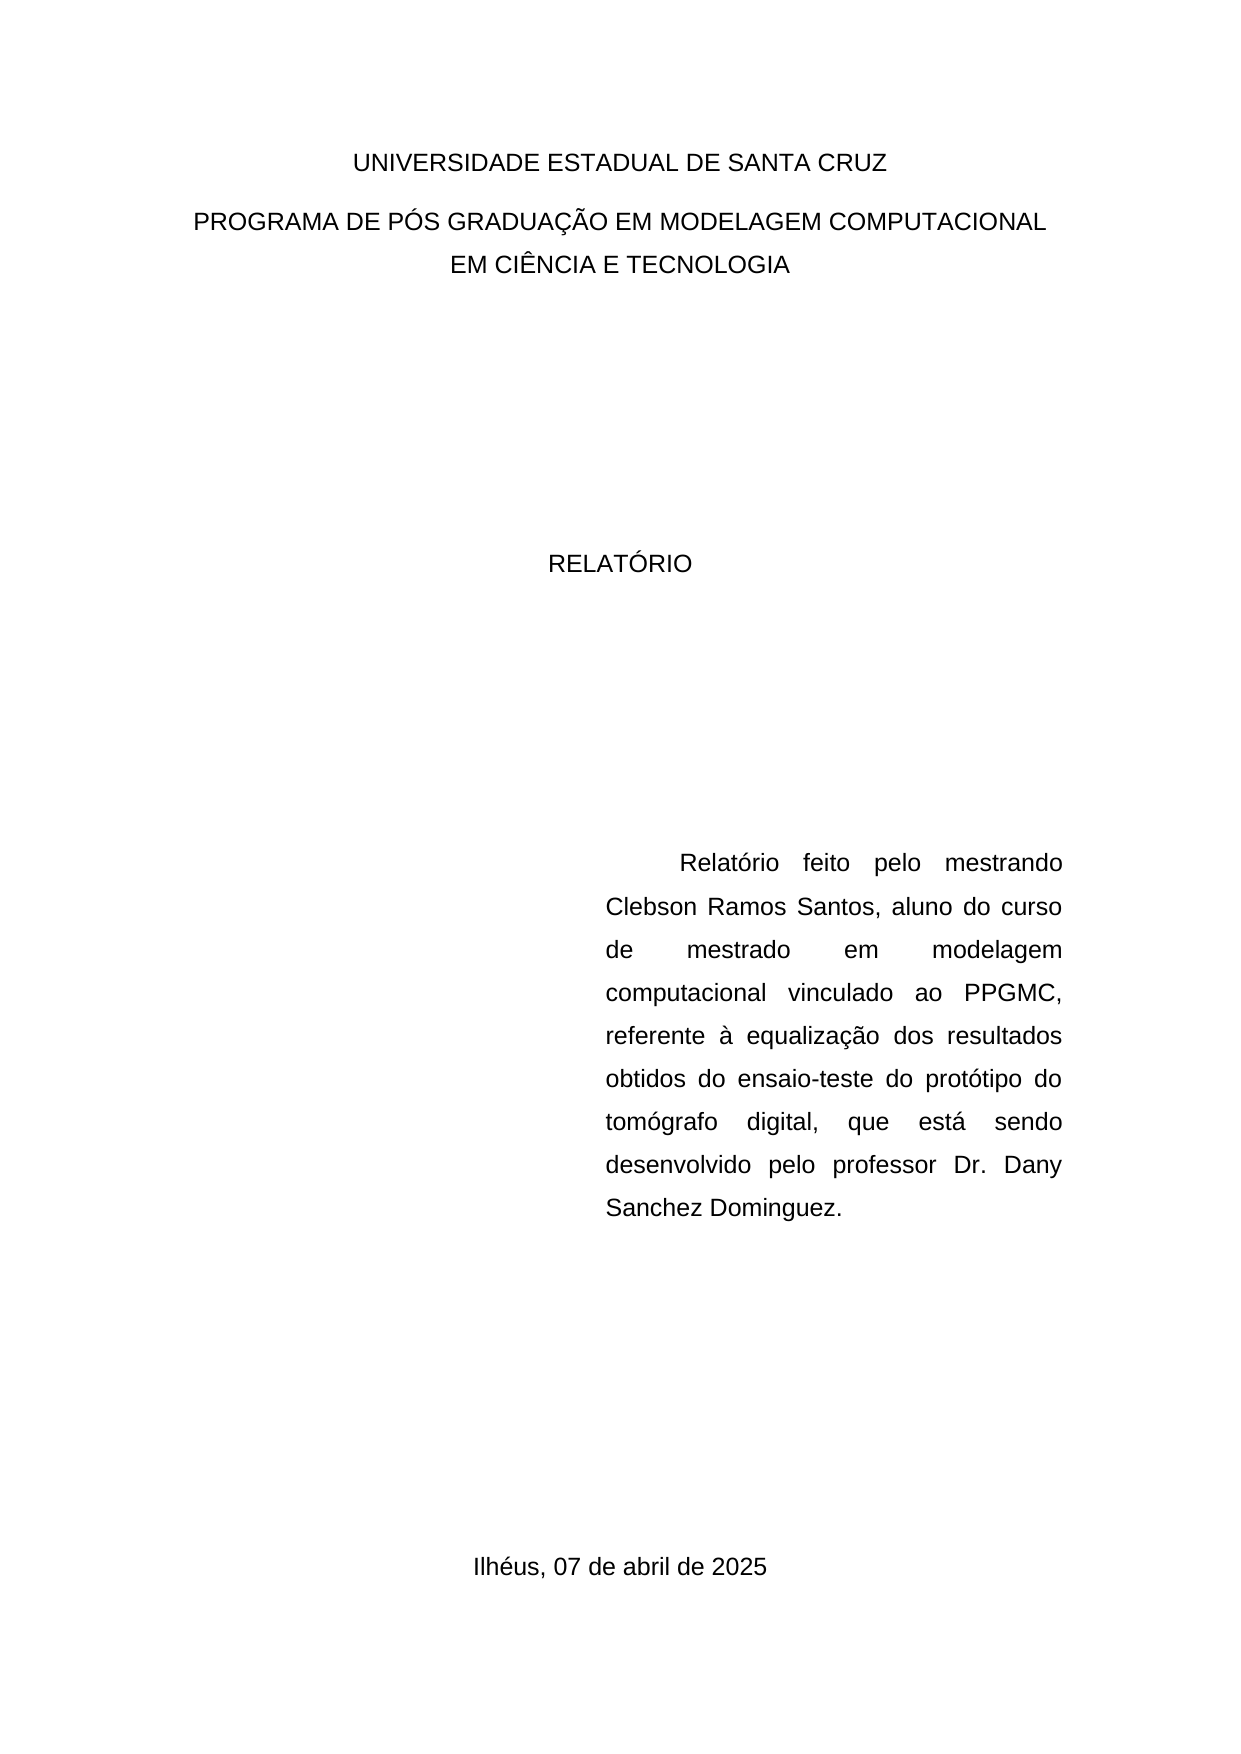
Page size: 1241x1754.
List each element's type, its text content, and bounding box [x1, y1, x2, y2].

text Relatório feito pelo mestrando Clebson Ramos Santos, aluno do curso de mestrado em modelagem computacional vinculado ao PPGMC, referente à equalização dos resultados obtidos do ensaio-teste do protótipo do tomógrafo digital, que está sendo desenvolvido pelo professor Dr. Dany Sanchez Dominguez. [605, 848, 1063, 1222]
text RELATÓRIO [177, 549, 1063, 578]
text UNIVERSIDADE ESTADUAL DE SANTA CRUZ [177, 148, 1063, 176]
text PROGRAMA DE PÓS GRADUAÇÃO EM MODELAGEM COMPUTACIONAL EM CIÊNCIA E TECNOLOGIA [177, 207, 1063, 279]
text Ilhéus, 07 de abril de 2025 [177, 1552, 1063, 1581]
